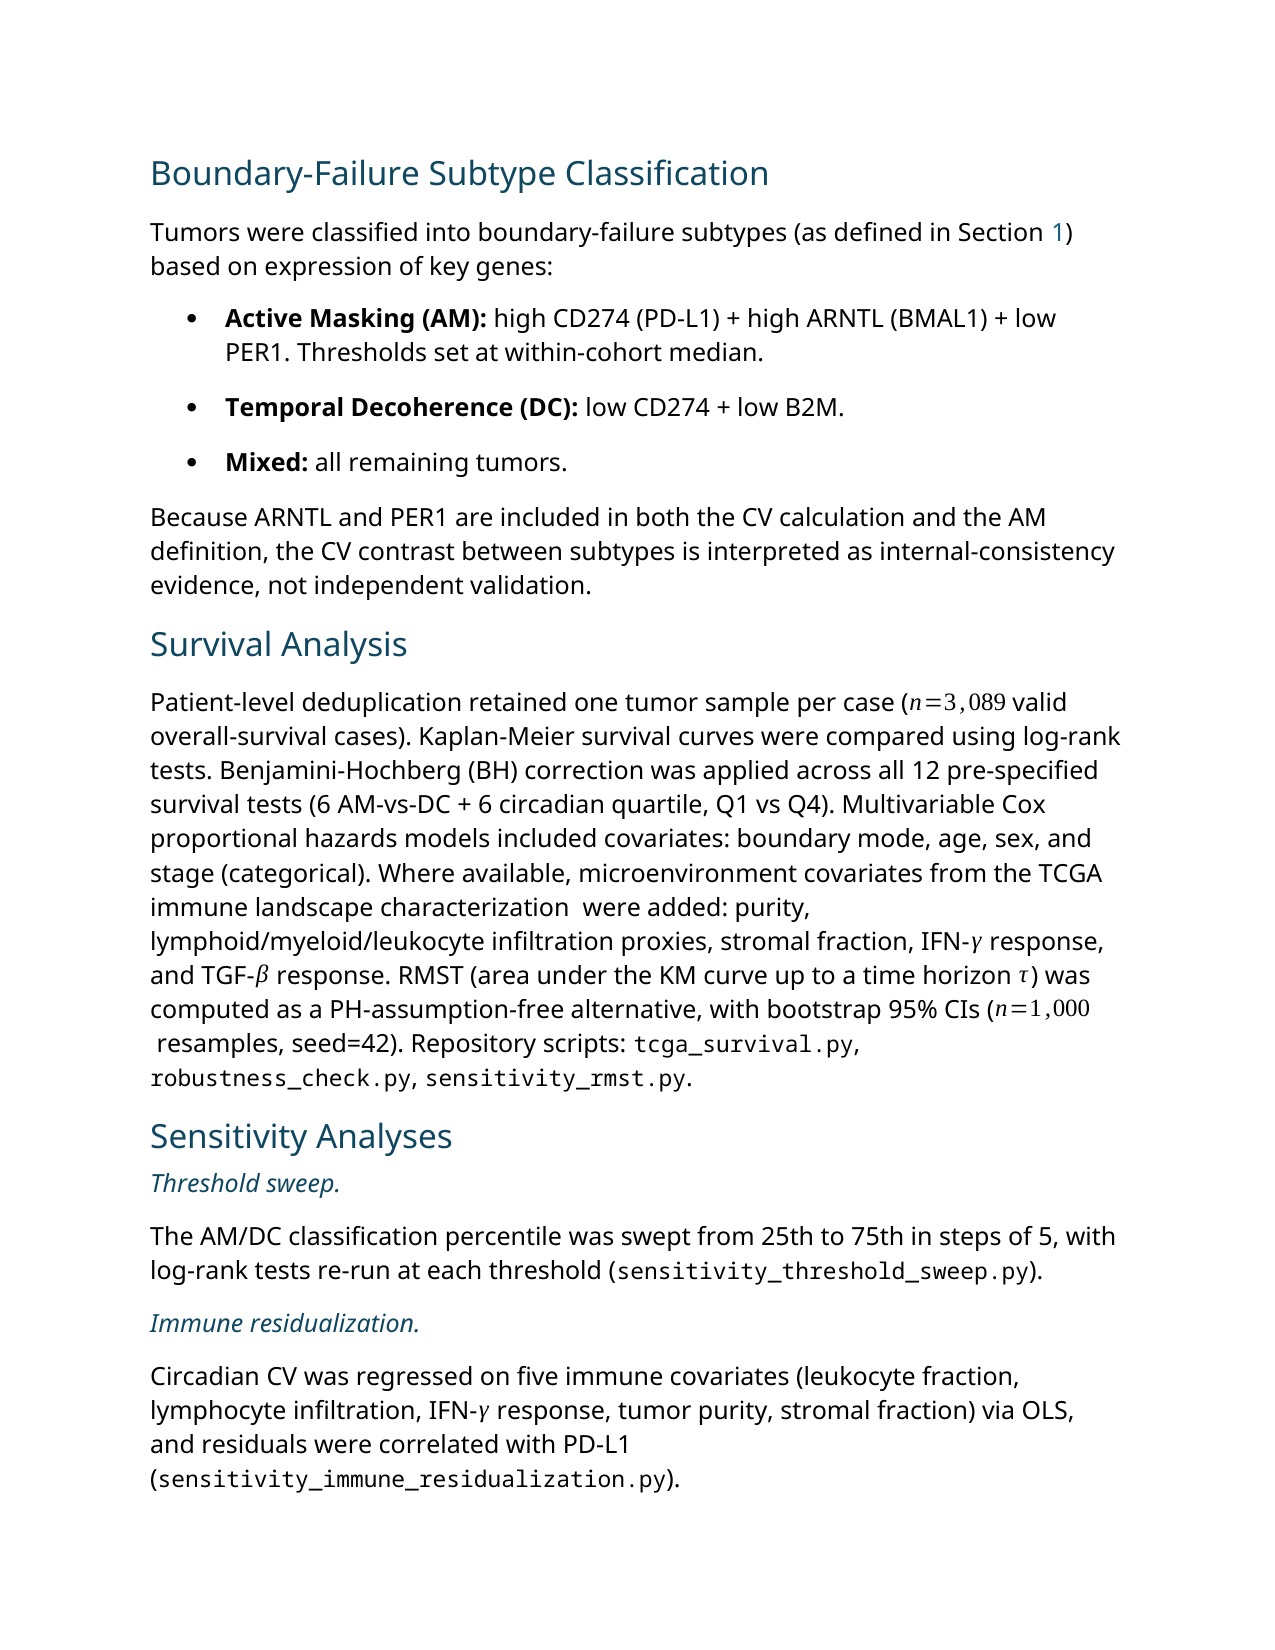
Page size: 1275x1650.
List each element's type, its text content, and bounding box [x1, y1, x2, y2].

text The AM/DC classification percentile was swept from 25th to 75th in steps of 5, with log-rank tests re-run at each threshold (sensitivity_threshold_sweep.py). [150, 1219, 1125, 1287]
subtitle Sensitivity Analyses [150, 1112, 1125, 1158]
text Patient-level deduplication retained one tumor sample per case ( valid overall-survival cases). Kaplan-Meier survival curves were compared using log-rank tests. Benjamini-Hochberg (BH) correction was applied across all 12 pre-specified survival tests (6 AM-vs-DC + 6 circadian quartile, Q1 vs Q4). Multivariable Cox proportional hazards models included covariates: boundary mode, age, sex, and stage (categorical). Where available, microenvironment covariates from the TCGA immune landscape characterization were added: purity, lymphoid/myeloid/leukocyte infiltration proxies, stromal fraction, IFN- response, and TGF- response. RMST (area under the KM curve up to a time horizon ) was computed as a PH-assumption-free alternative, with bootstrap 95% CIs ( resamples, seed=42). Repository scripts: tcga_survival.py, robustness_check.py, sensitivity_rmst.py. [150, 685, 1125, 1094]
list Temporal Decoherence (DC): low CD274 + low B2M. [187, 390, 1125, 424]
list Active Masking (AM): high CD274 (PD-L1) + high ARNTL (BMAL1) + low PER1. Thresholds set at within-cohort median. [187, 301, 1125, 369]
text Because ARNTL and PER1 are included in both the CV calculation and the AM definition, the CV contrast between subtypes is interpreted as internal-consistency evidence, not independent validation. [150, 500, 1125, 602]
list Mixed: all remaining tumors. [187, 445, 1125, 479]
subtitle Boundary-Failure Subtype Classification [150, 150, 1125, 195]
text Circadian CV was regressed on five immune covariates (leukocyte fraction, lymphocyte infiltration, IFN- response, tumor purity, stromal fraction) via OLS, and residuals were correlated with PD-L1 (sensitivity_immune_residualization.py). [150, 1359, 1125, 1495]
subtitle Threshold sweep. [150, 1166, 1125, 1200]
subtitle Immune residualization. [150, 1306, 1125, 1340]
text Tumors were classified into boundary-failure subtypes (as defined in Section 1) based on expression of key genes: [150, 214, 1125, 282]
subtitle Survival Analysis [150, 621, 1125, 666]
